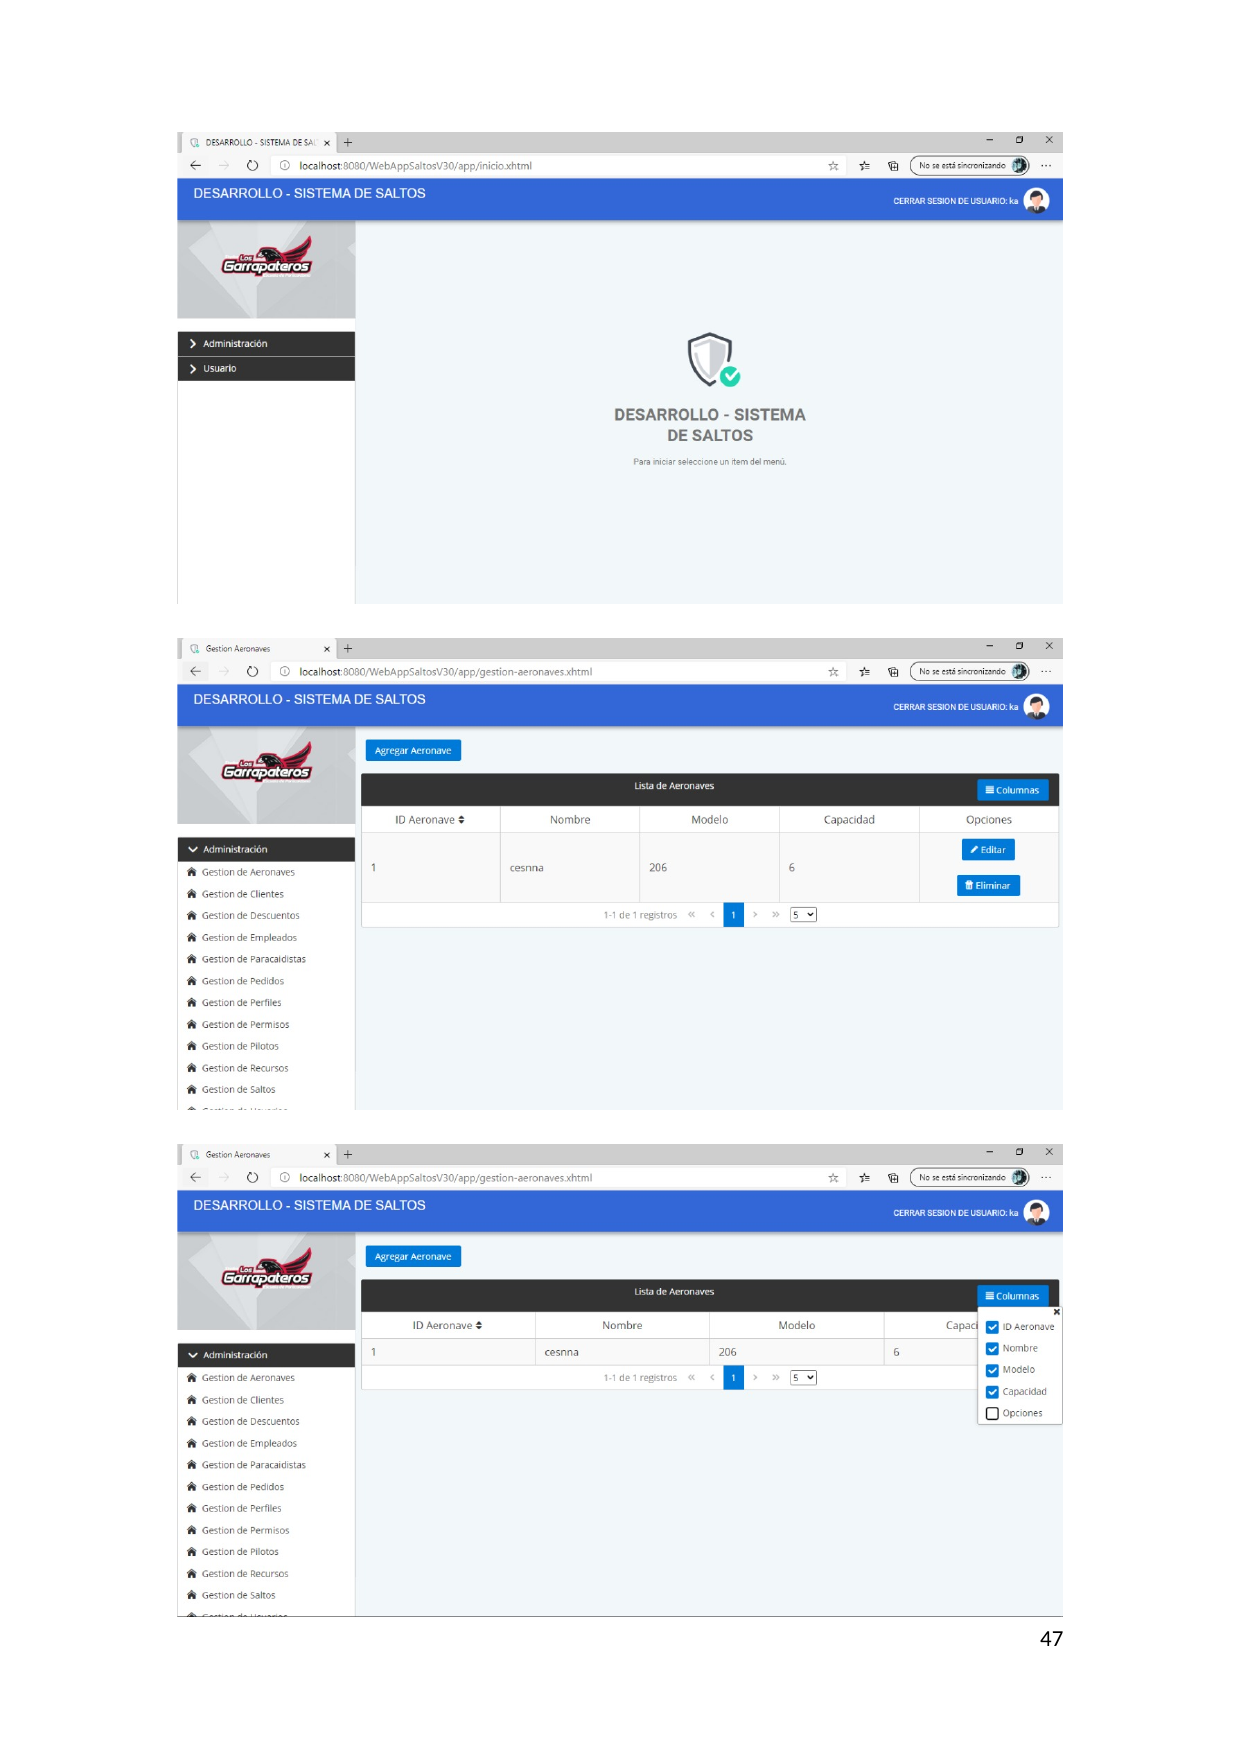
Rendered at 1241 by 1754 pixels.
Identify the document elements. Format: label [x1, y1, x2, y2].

picture [177, 1144, 1063, 1617]
picture [177, 638, 1063, 1110]
picture [177, 132, 1063, 604]
